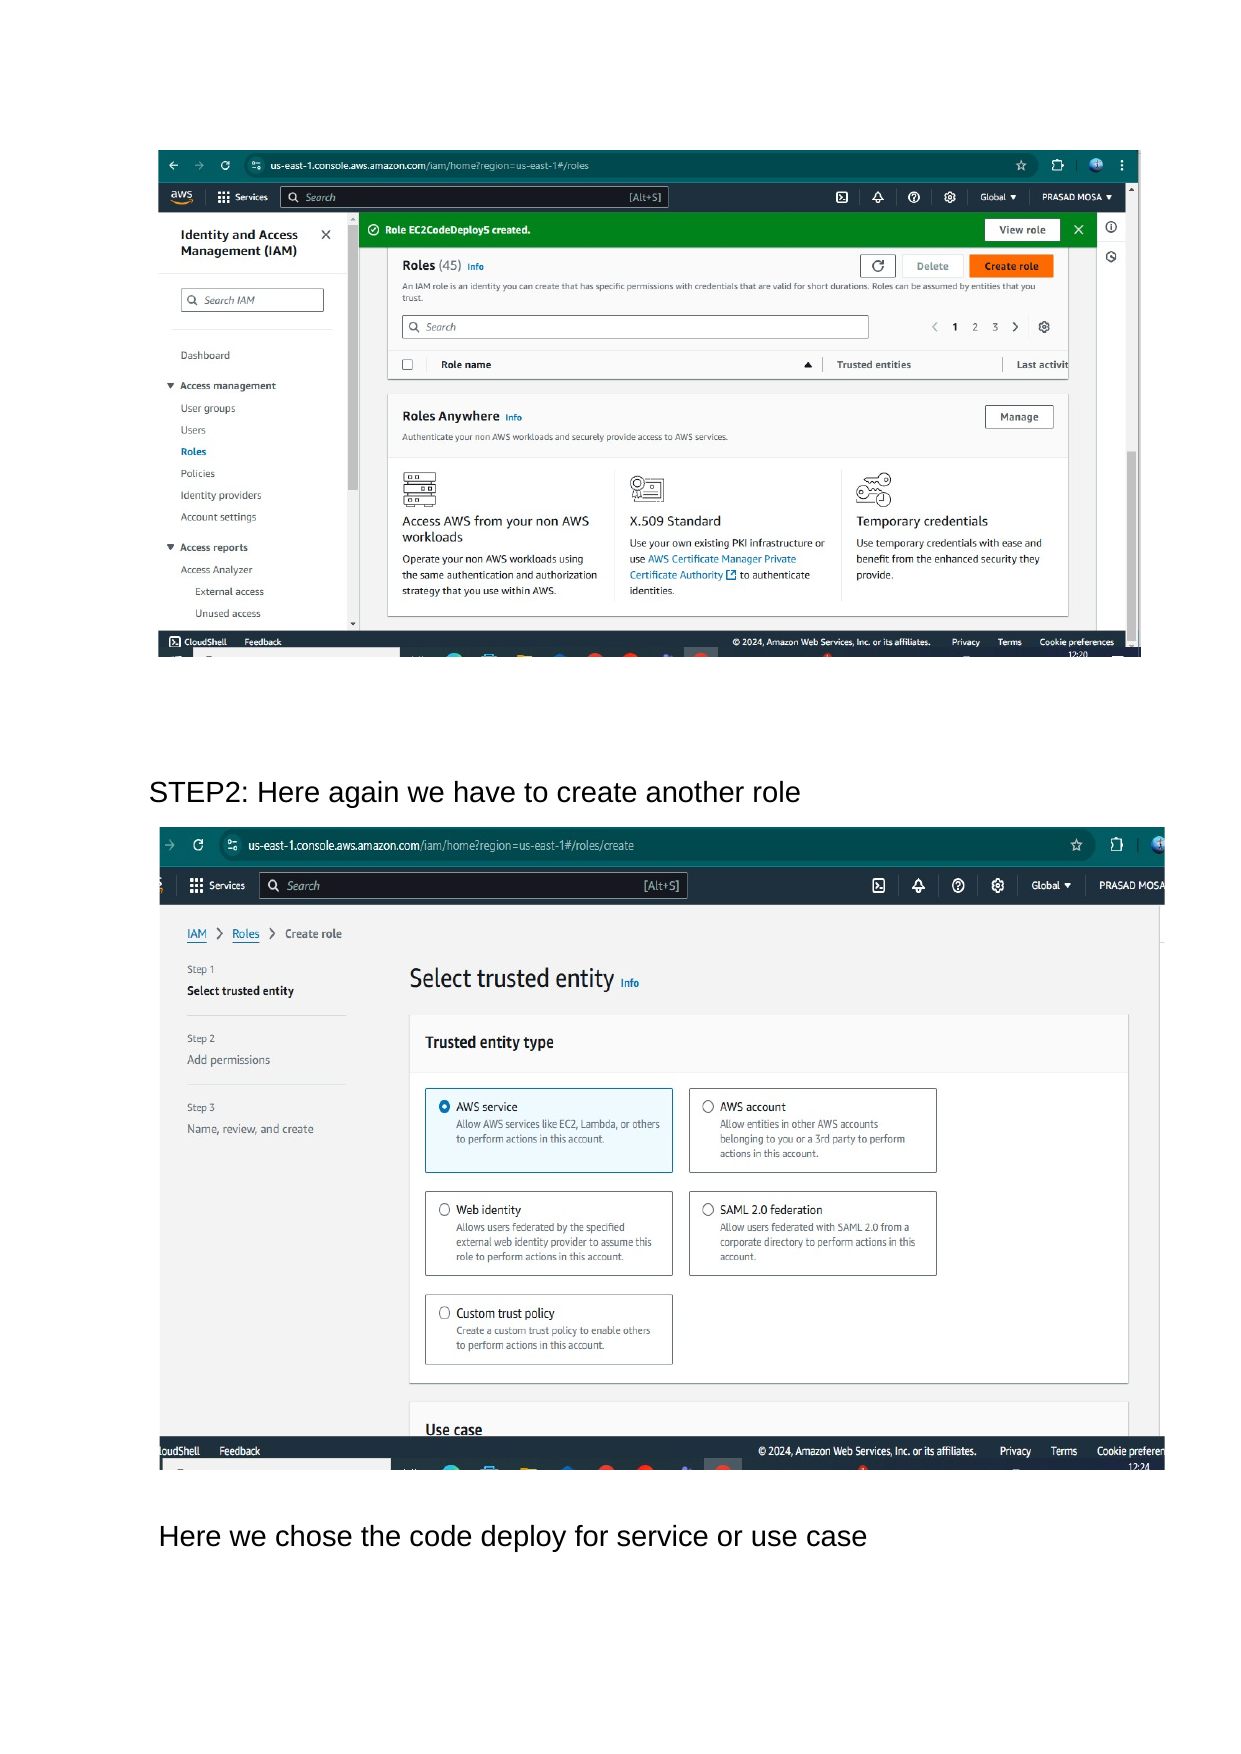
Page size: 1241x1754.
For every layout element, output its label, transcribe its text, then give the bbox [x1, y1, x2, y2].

picture [159, 827, 1165, 1470]
text Here we chose the code deploy for service or use case [158, 1519, 1171, 1553]
text STEP2: Here again we have to create another role [148, 775, 1171, 809]
picture [158, 150, 1141, 657]
